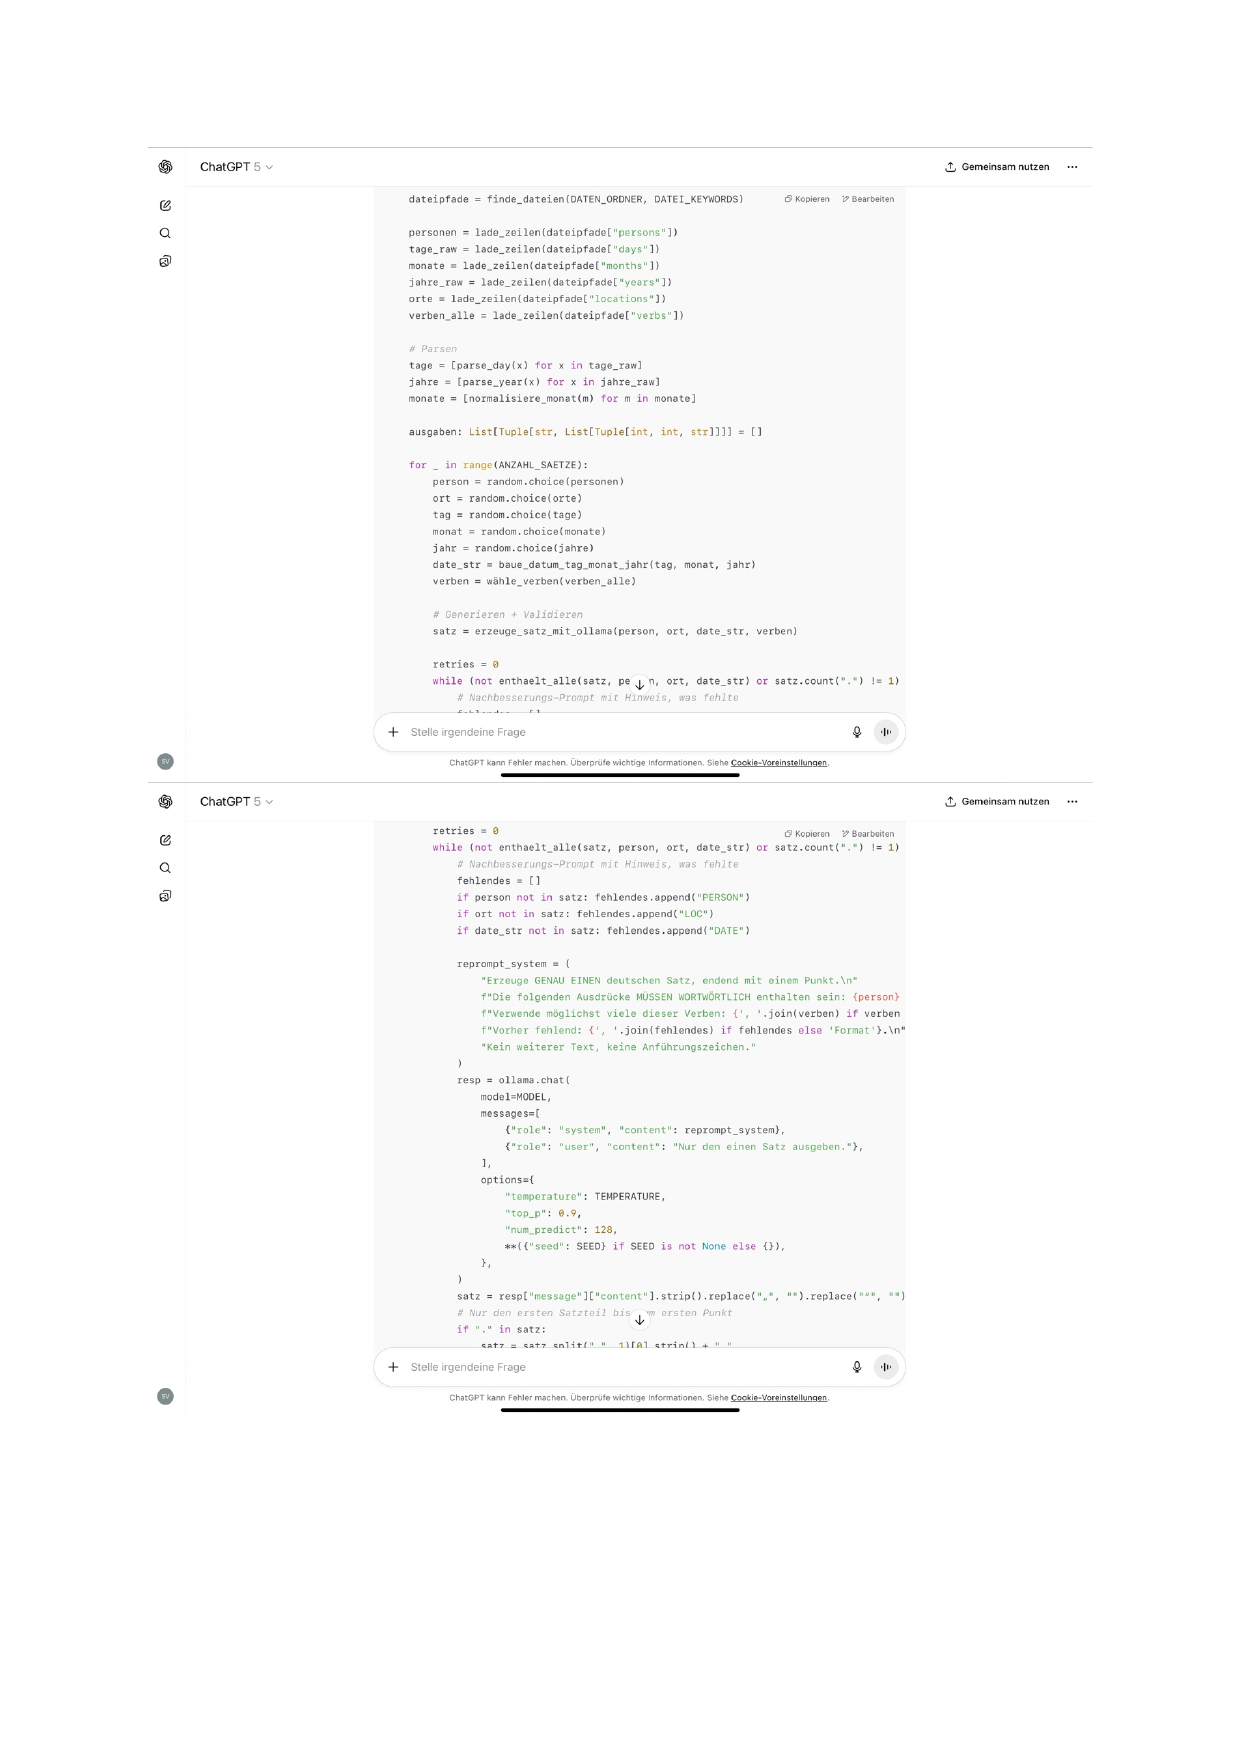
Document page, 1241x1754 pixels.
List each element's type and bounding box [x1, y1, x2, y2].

picture [147, 147, 1093, 1417]
